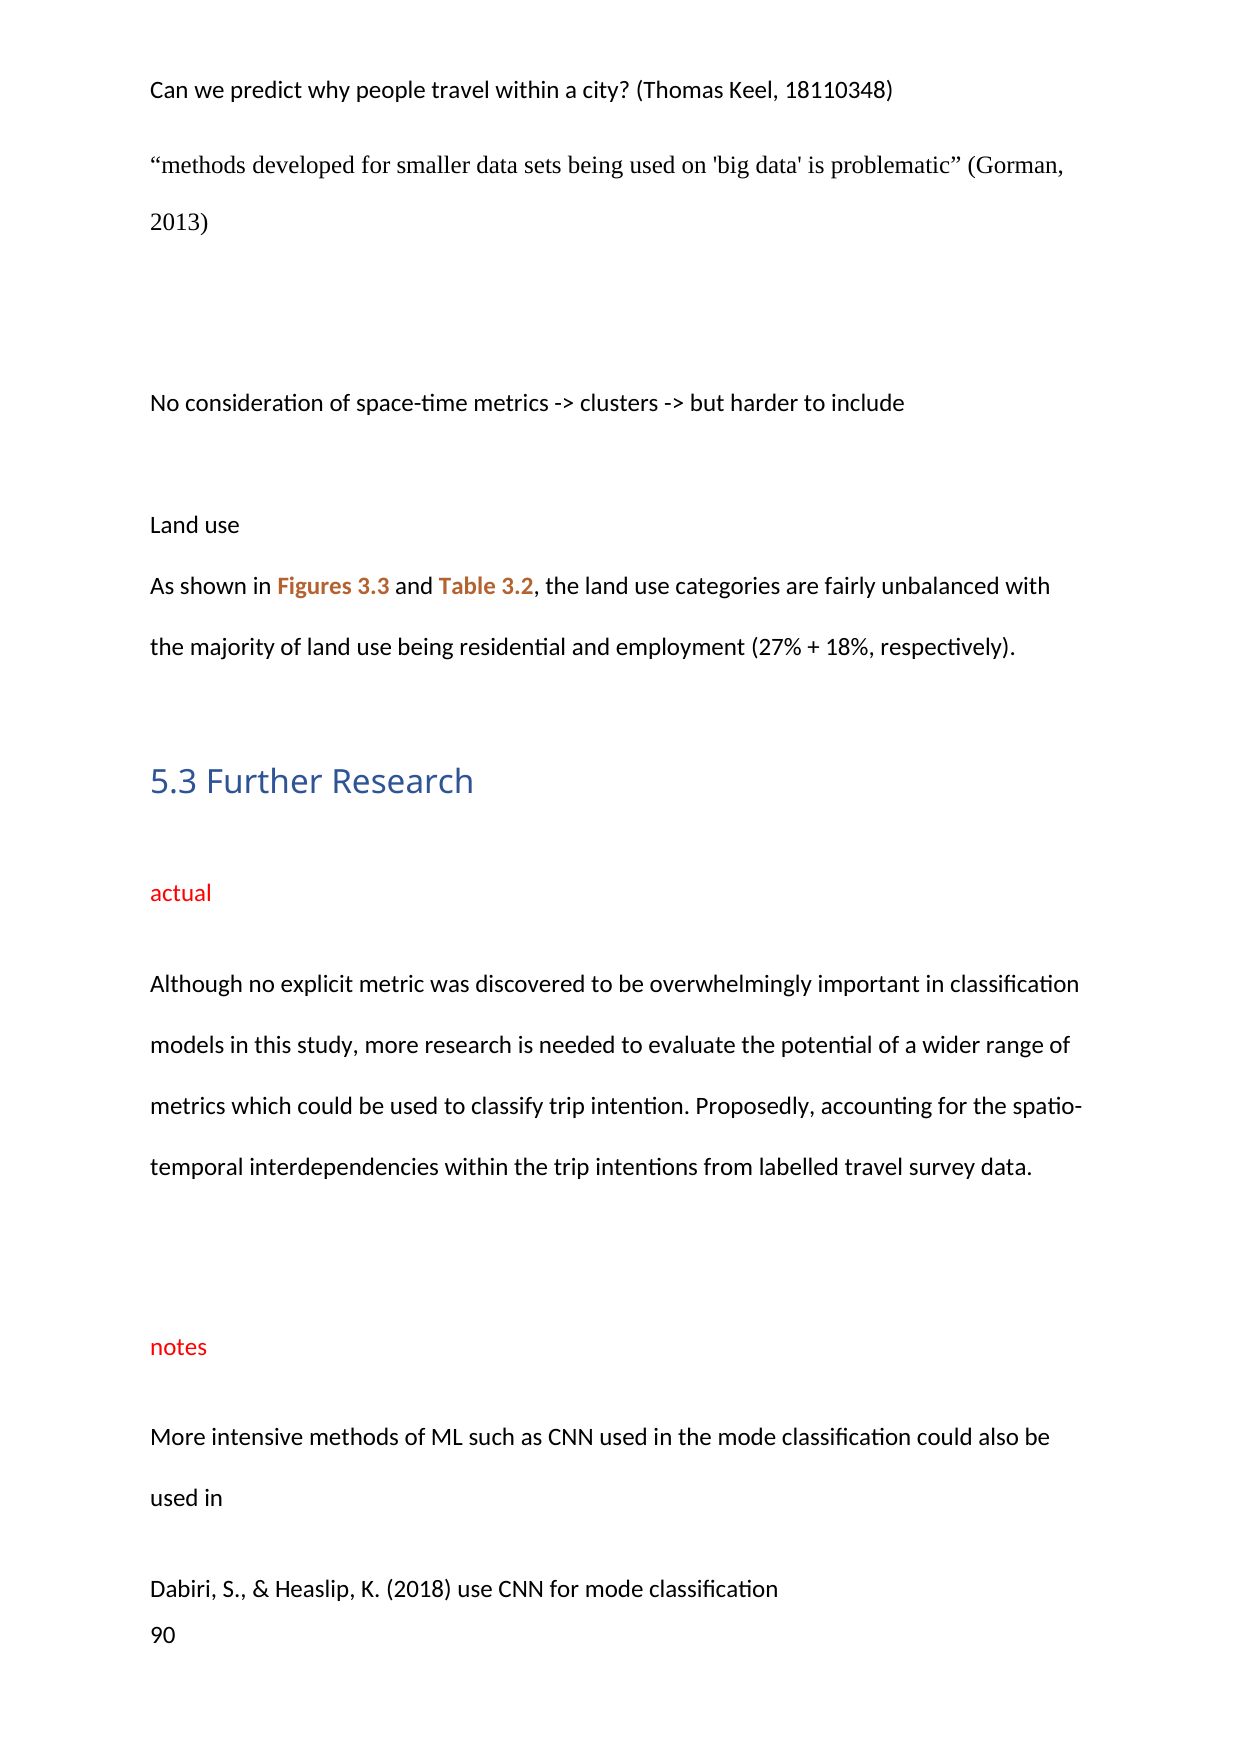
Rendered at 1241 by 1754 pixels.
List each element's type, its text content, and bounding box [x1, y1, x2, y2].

text actual [150, 877, 1090, 908]
subtitle 5.3 Further Research [150, 757, 1090, 803]
text Land use [150, 509, 1090, 540]
text Although no explicit metric was discovered to be overwhelmingly important in classification models in this study, more research is needed to evaluate the potential of a wider range of metrics which could be used to classify trip intention. Proposedly, accounting for the spatio-temporal interdependencies within the trip intentions from labelled travel survey data. [150, 968, 1090, 1181]
text notes [150, 1331, 1090, 1362]
text No consideration of space-time metrics -> clusters -> but harder to include [150, 387, 1090, 418]
text More intensive methods of ML such as CNN used in the mode classification could also be used in [150, 1421, 1090, 1513]
text “methods developed for smaller data sets being used on 'big data' is problematic” (Gorman, 2013) [150, 150, 1090, 236]
text As shown in Figures 3.3 and Table 3.2, the land use categories are fairly unbalanced with the majority of land use being residential and employment (27% + 18%, respectively). [150, 570, 1090, 662]
text Dabiri, S., & Heaslip, K. (2018) use CNN for mode classification [150, 1573, 1090, 1603]
